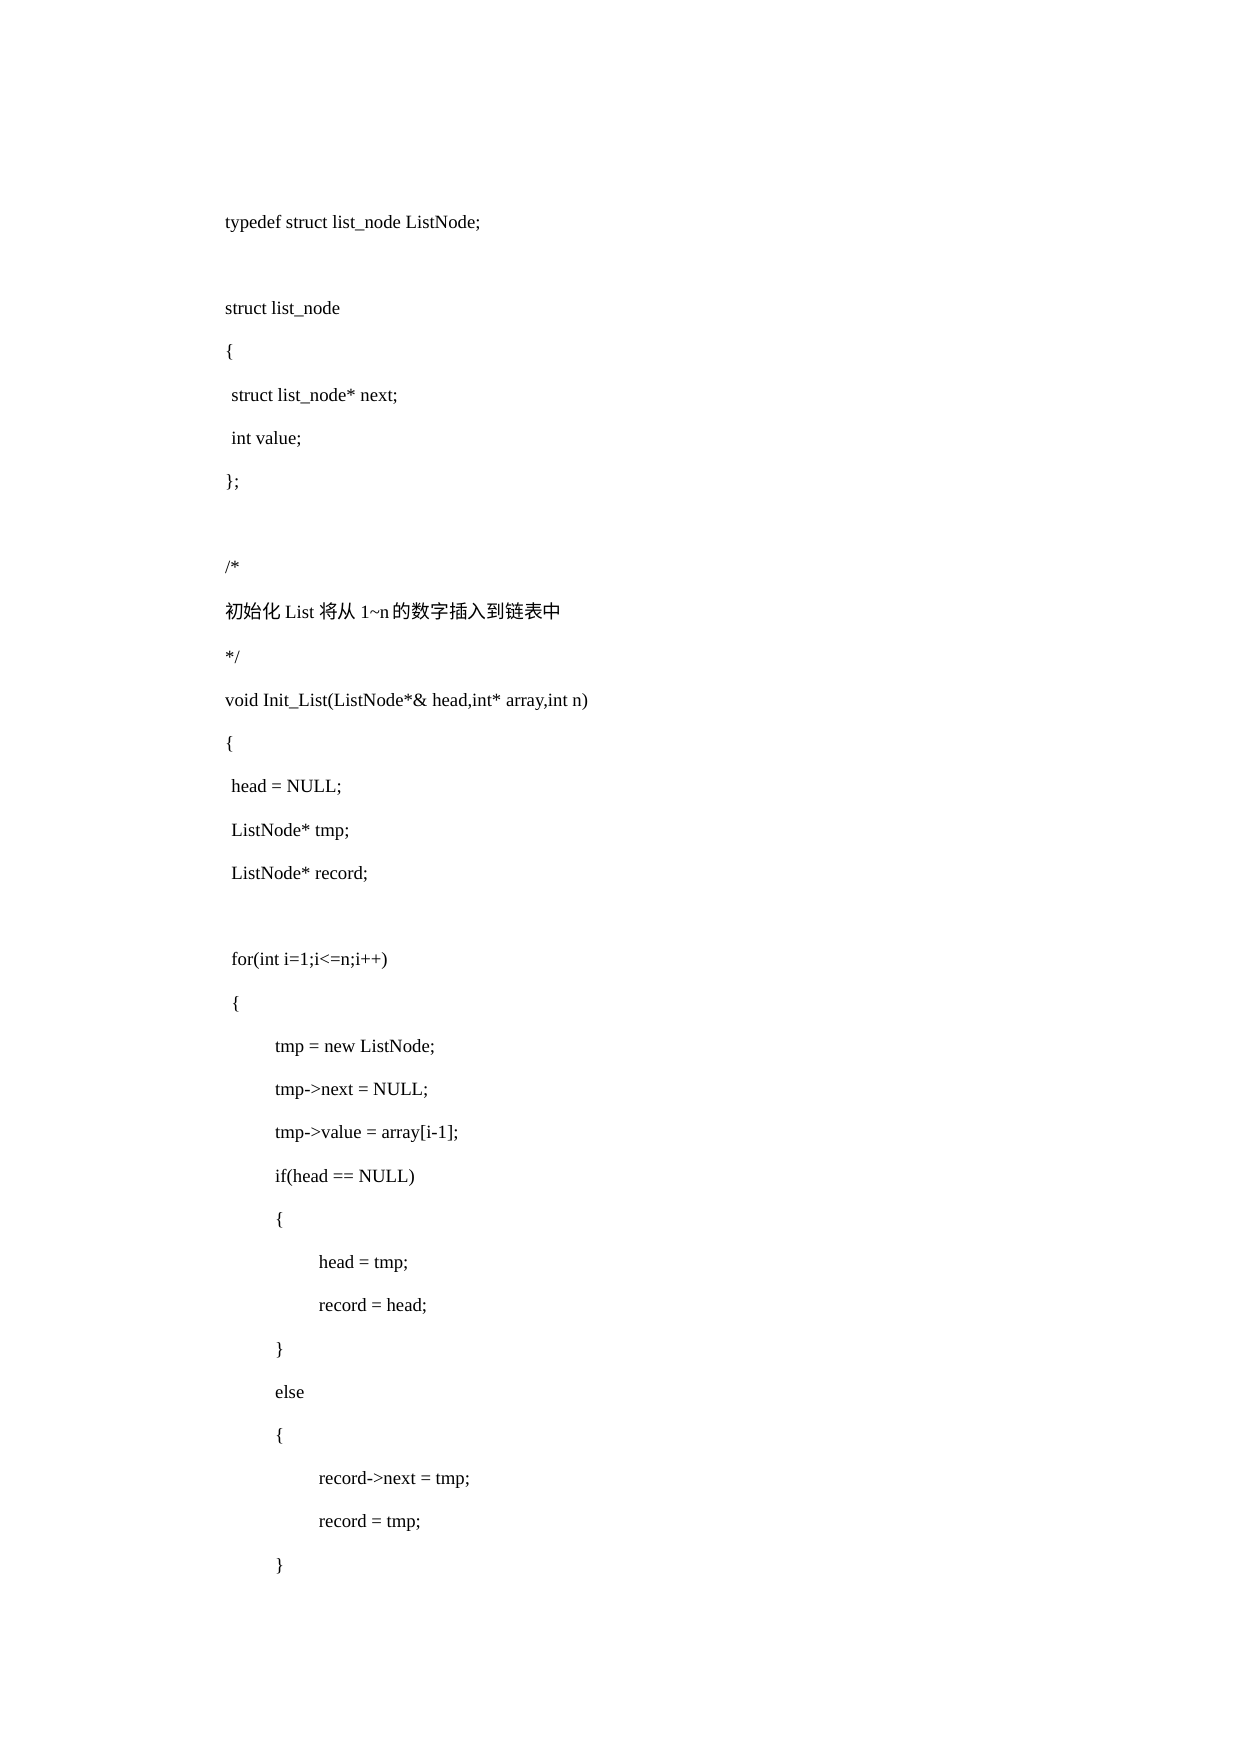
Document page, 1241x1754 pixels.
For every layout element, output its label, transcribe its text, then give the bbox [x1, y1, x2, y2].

text head = tmp; [225, 1246, 1053, 1278]
text /* [225, 551, 1053, 583]
text { [225, 335, 1053, 367]
text struct list_node [225, 292, 1053, 324]
text { [225, 1202, 1053, 1235]
text typedef struct list_node ListNode; [225, 205, 1053, 238]
text 初始化List 将从1~n的数字插入到链表中 [225, 594, 1053, 627]
text }; [225, 464, 1053, 497]
text void Init_List(ListNode*& head,int* array,int n) [225, 683, 1053, 716]
text tmp->value = array[i-1]; [225, 1116, 1053, 1148]
text { [225, 727, 1053, 759]
text } [225, 1548, 1053, 1581]
text for(int i=1;i<=n;i++) [225, 943, 1053, 975]
text int value; [225, 421, 1053, 454]
text head = NULL; [225, 770, 1053, 802]
text record->next = tmp; [225, 1462, 1053, 1494]
text else [225, 1375, 1053, 1408]
text ListNode* record; [225, 856, 1053, 889]
text record = head; [225, 1289, 1053, 1321]
text tmp->next = NULL; [225, 1073, 1053, 1105]
text tmp = new ListNode; [225, 1029, 1053, 1062]
text { [225, 986, 1053, 1019]
text } [225, 1332, 1053, 1364]
text if(head == NULL) [225, 1159, 1053, 1192]
text record = tmp; [225, 1505, 1053, 1537]
text ListNode* tmp; [225, 813, 1053, 846]
text struct list_node* next; [225, 378, 1053, 411]
text */ [225, 640, 1053, 673]
text { [225, 1418, 1053, 1451]
